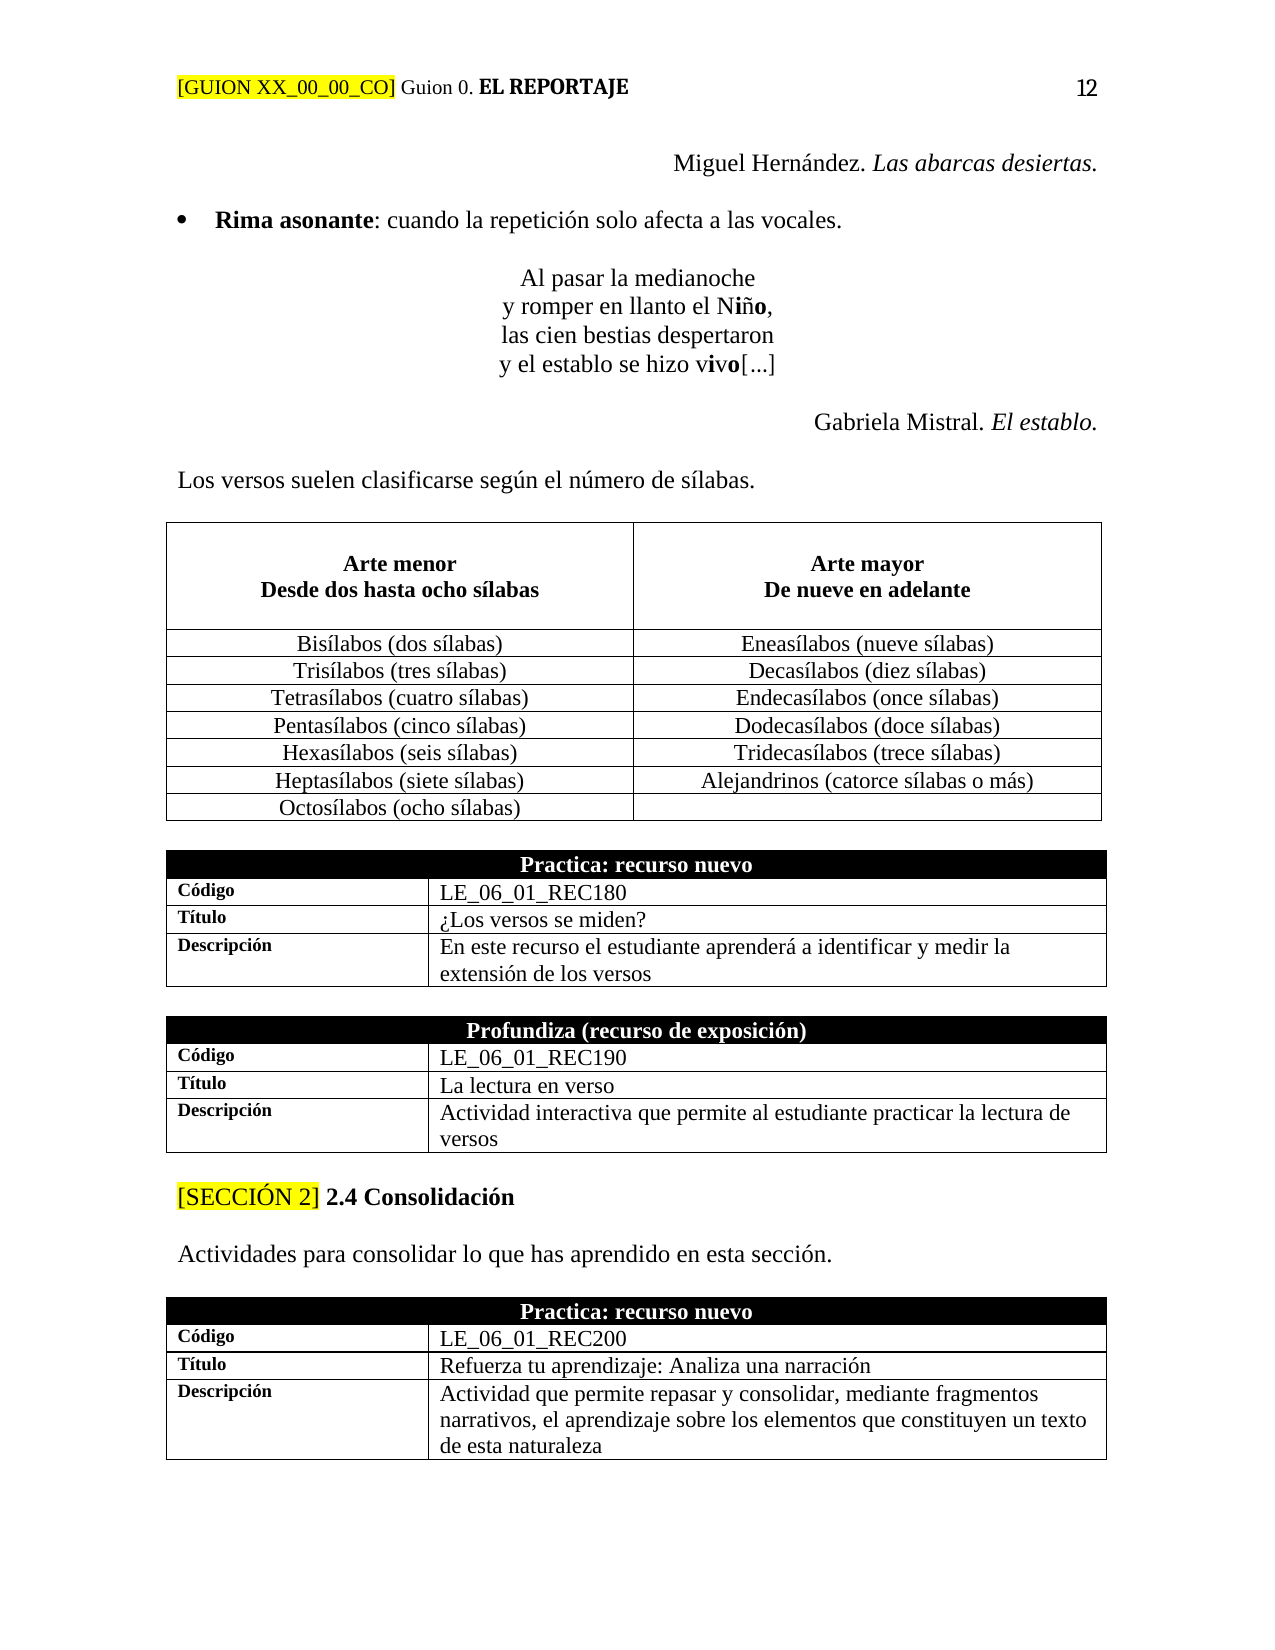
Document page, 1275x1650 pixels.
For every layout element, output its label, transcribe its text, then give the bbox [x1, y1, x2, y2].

table_cell Alejandrinos (catorce sílabas o más) [634, 767, 1101, 793]
table_cell Decasílabos (diez sílabas) [634, 657, 1101, 683]
table_cell [634, 794, 1101, 820]
table_cell Tridecasílabos (trece sílabas) [634, 739, 1101, 766]
text y romper en llanto el Niño, [177, 291, 1098, 320]
table_cell Actividad interactiva que permite al estudiante practicar la lectura de versos [429, 1099, 1106, 1152]
table_cell LE_06_01_REC180 [429, 879, 1106, 905]
table_header Practica: recurso nuevo [167, 851, 1106, 878]
table_cell En este recurso el estudiante aprenderá a identificar y medir la extensión de los versos [429, 934, 1106, 986]
table_header Profundiza (recurso de exposición) [167, 1017, 1106, 1043]
table_cell Eneasílabos (nueve sílabas) [634, 630, 1101, 656]
table_cell Código [167, 1044, 428, 1071]
table_cell Descripción [167, 1380, 428, 1459]
table_cell Actividad que permite repasar y consolidar, mediante fragmentos narrativos, el aprendizaje sobre los elementos que constituyen un texto de esta naturaleza [429, 1380, 1106, 1459]
table_cell Código [167, 1325, 428, 1351]
text [SECCIÓN 2] 2.4 Consolidación [319, 1182, 1098, 1210]
list Rima asonante: cuando la repetición solo afecta a las vocales. [177, 205, 1098, 234]
table_cell Título [167, 1072, 428, 1098]
table_cell Endecasílabos (once sílabas) [634, 685, 1101, 711]
table_cell Descripción [167, 934, 428, 986]
table_cell Título [167, 1353, 428, 1379]
text Al pasar la medianoche [177, 263, 1098, 291]
text Miguel Hernández. Las abarcas desiertas. [177, 148, 1098, 176]
text Actividades para consolidar lo que has aprendido en esta sección. [177, 1239, 1098, 1268]
table_cell Pentasílabos (cinco sílabas) [167, 712, 633, 738]
table_cell Bisílabos (dos sílabas) [167, 630, 633, 656]
text las cien bestias despertaron [177, 320, 1098, 349]
table_cell Título [167, 906, 428, 932]
table_cell LE_06_01_REC200 [429, 1325, 1106, 1351]
text y el establo se hizo vivo[…] [177, 349, 1098, 378]
table_cell Refuerza tu aprendizaje: Analiza una narración [429, 1353, 1106, 1379]
table_header Practica: recurso nuevo [167, 1298, 1106, 1324]
table_cell Descripción [167, 1099, 428, 1152]
table_header Arte mayor De nueve en adelante [634, 523, 1101, 629]
table_cell ¿Los versos se miden? [429, 906, 1106, 932]
table_header Arte menor Desde dos hasta ocho sílabas [167, 523, 633, 629]
table_cell Heptasílabos (siete sílabas) [167, 767, 633, 793]
text Los versos suelen clasificarse según el número de sílabas. [177, 465, 1098, 493]
table_cell Octosílabos (ocho sílabas) [167, 794, 633, 820]
table_cell Hexasílabos (seis sílabas) [167, 739, 633, 766]
table_cell Tetrasílabos (cuatro sílabas) [167, 685, 633, 711]
text Gabriela Mistral. El establo. [177, 407, 1098, 436]
table_cell Dodecasílabos (doce sílabas) [634, 712, 1101, 738]
table_cell Trisílabos (tres sílabas) [167, 657, 633, 683]
table_cell Código [167, 879, 428, 905]
table_cell La lectura en verso [429, 1072, 1106, 1098]
table_cell LE_06_01_REC190 [429, 1044, 1106, 1071]
